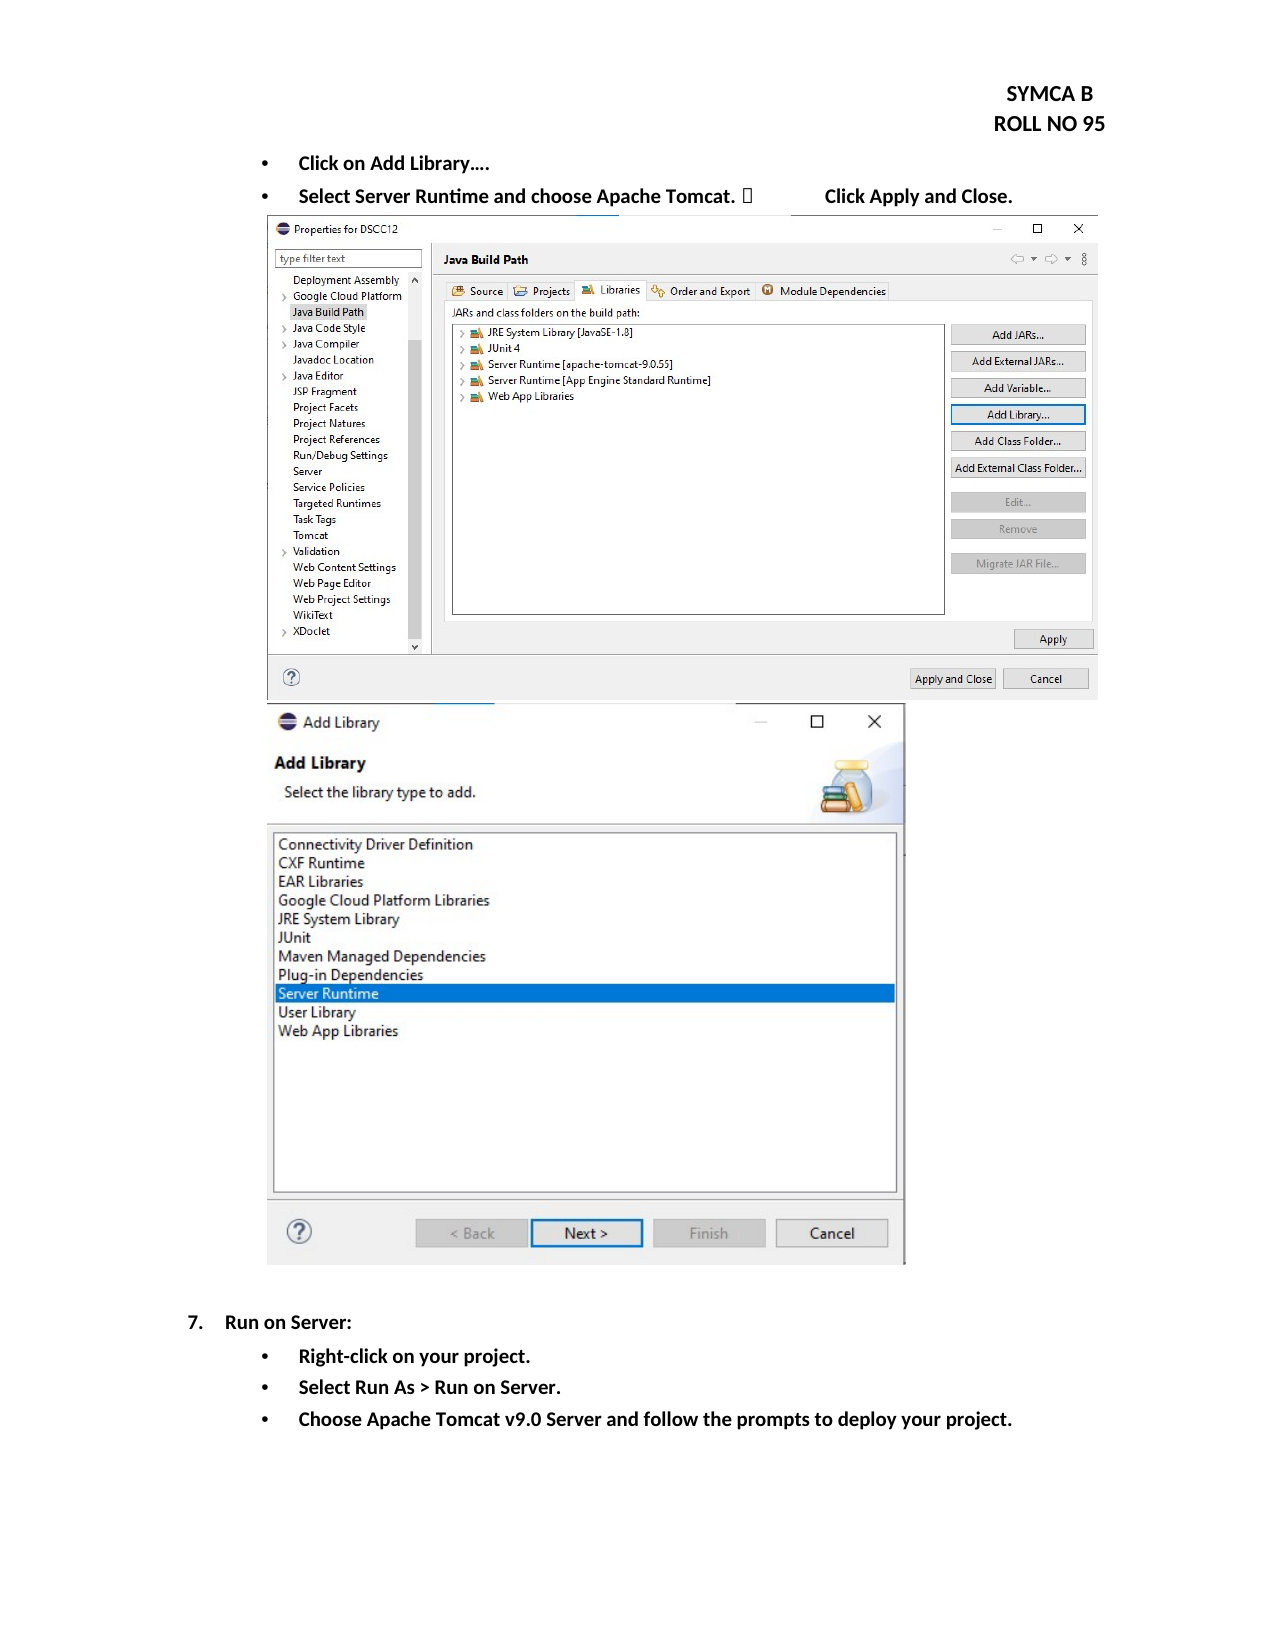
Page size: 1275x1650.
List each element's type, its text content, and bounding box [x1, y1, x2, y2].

list Click on Add Library…. [261, 150, 1268, 175]
list Right-click on your project. [261, 1343, 1268, 1369]
picture [267, 703, 906, 1265]
list Select Server Runtime and choose Apache Tomcat.  Click Apply and Close. [261, 181, 1268, 210]
list Select Run As > Run on Server. [261, 1374, 1268, 1400]
list Choose Apache Tomcat v9.0 Server and follow the prompts to deploy your project. [261, 1406, 1268, 1431]
list Run on Server: [187, 1309, 1268, 1335]
picture [267, 215, 1098, 700]
